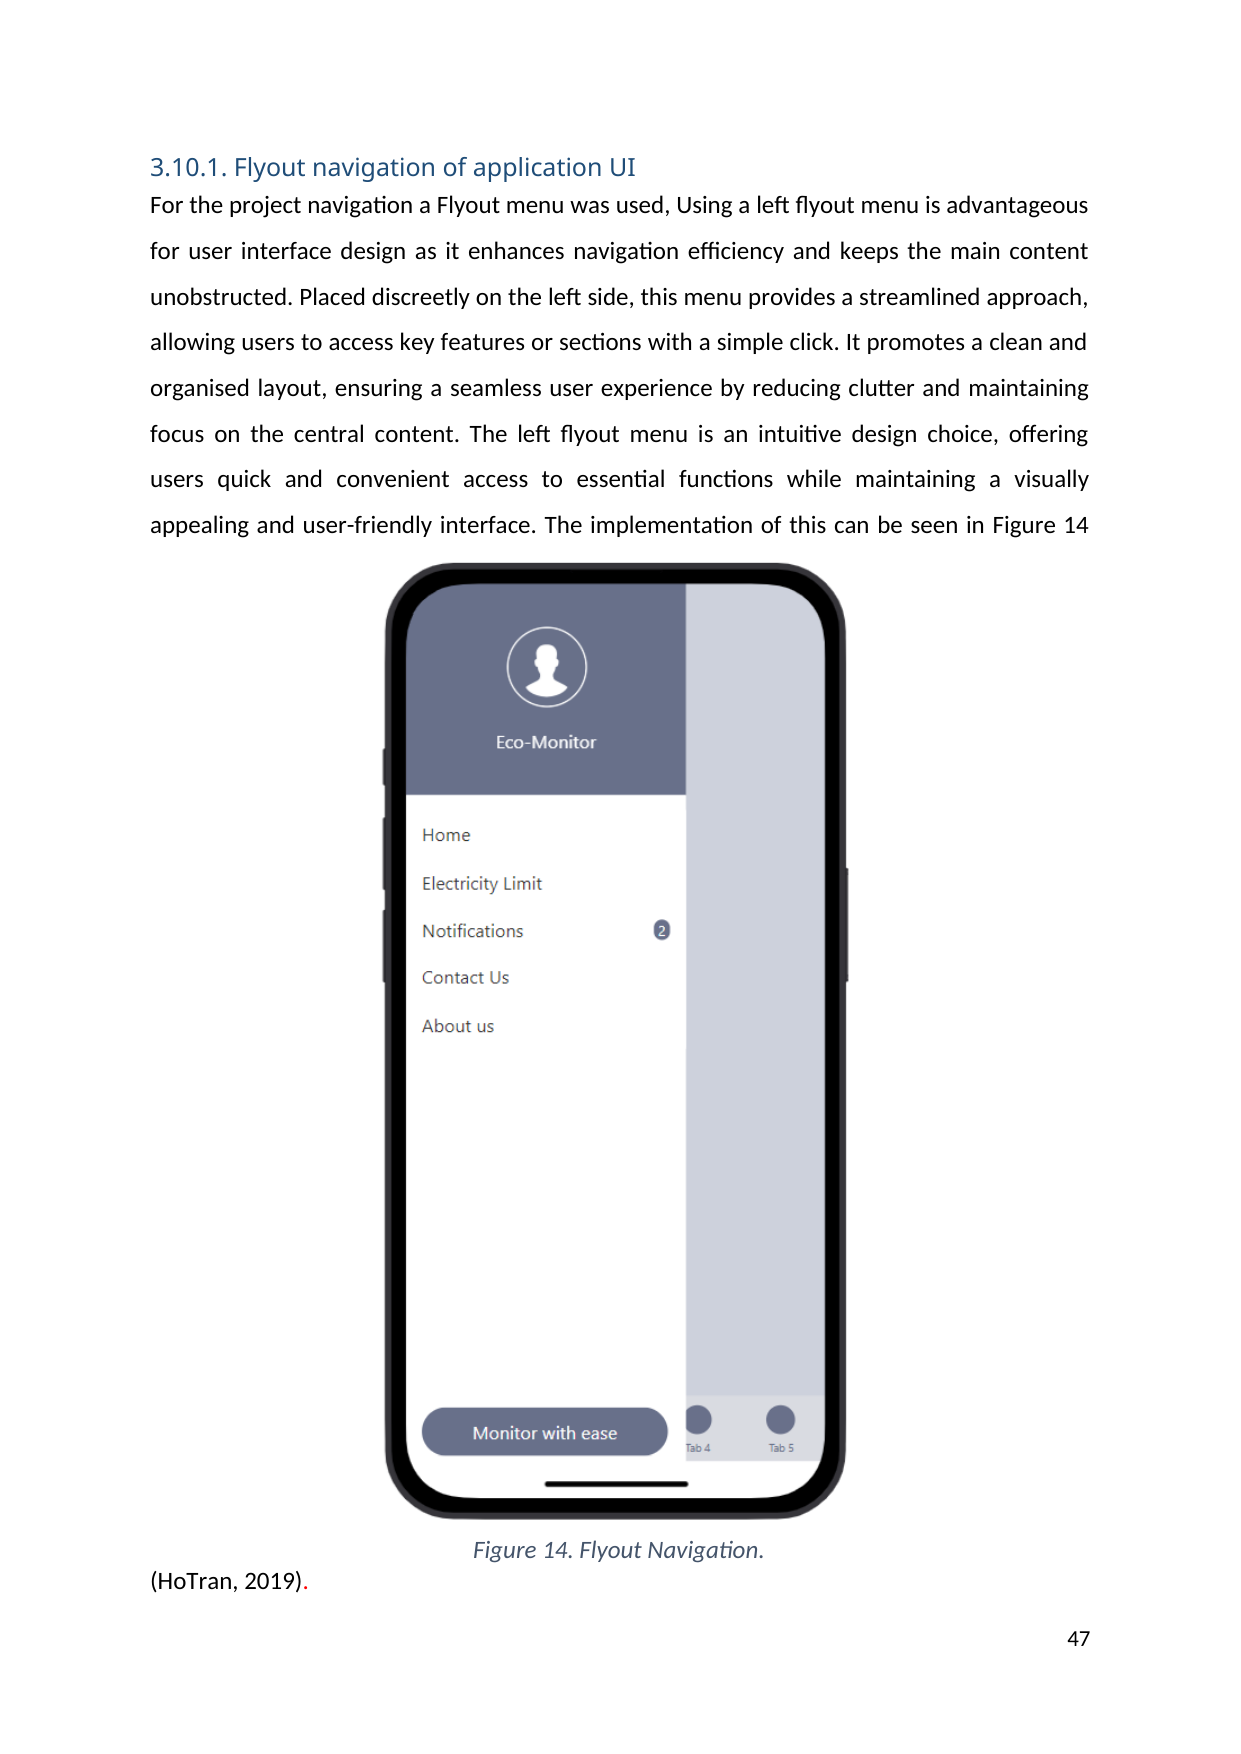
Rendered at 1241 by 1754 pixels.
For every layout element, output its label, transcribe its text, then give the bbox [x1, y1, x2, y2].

subtitle 3.10.1. Flyout navigation of application UI [150, 150, 1090, 184]
picture [360, 555, 880, 1531]
